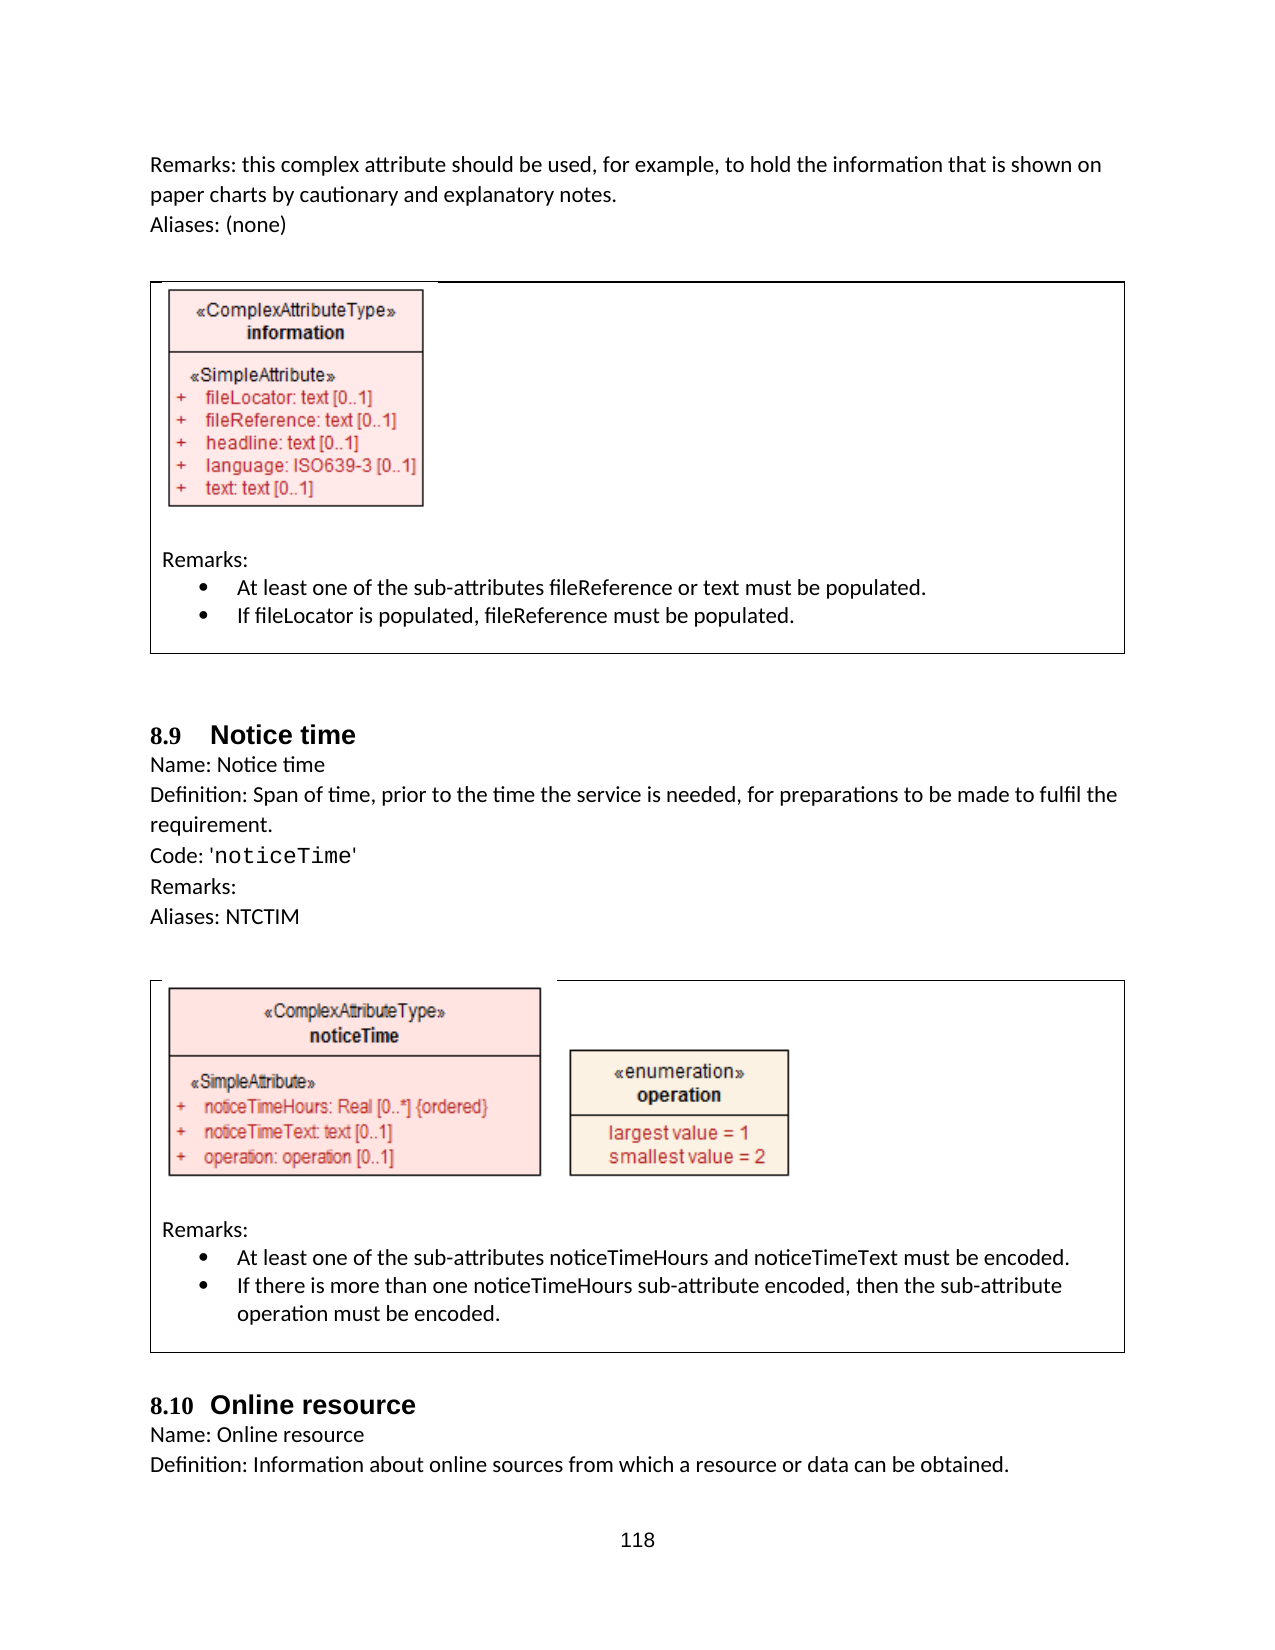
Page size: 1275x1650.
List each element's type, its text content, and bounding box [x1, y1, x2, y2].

table_header Remarks: At least one of the sub-attributes noticeTimeHours and noticeTimeText must be encoded. If there is more than one noticeTimeHours sub-attribute encoded, then the sub-attribute operation must be encoded. [151, 981, 1124, 1352]
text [150, 150, 1125, 238]
text Name: Notice time Definition: Span of time, prior to the time the service is needed, for preparations to be made to fulfil the requirement. Code: 'noticeTime' Remarks: Aliases: NTCTIM [150, 750, 1125, 961]
table_header Remarks: At least one of the sub-attributes fileReference or text must be populated. If fileLocator is populated, fileReference must be populated. [151, 283, 1124, 653]
picture [161, 980, 557, 1192]
subtitle Notice time [150, 719, 1125, 750]
picture [161, 282, 438, 522]
picture [562, 1042, 805, 1192]
subtitle Online resource [150, 1389, 1125, 1420]
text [150, 1420, 1125, 1479]
